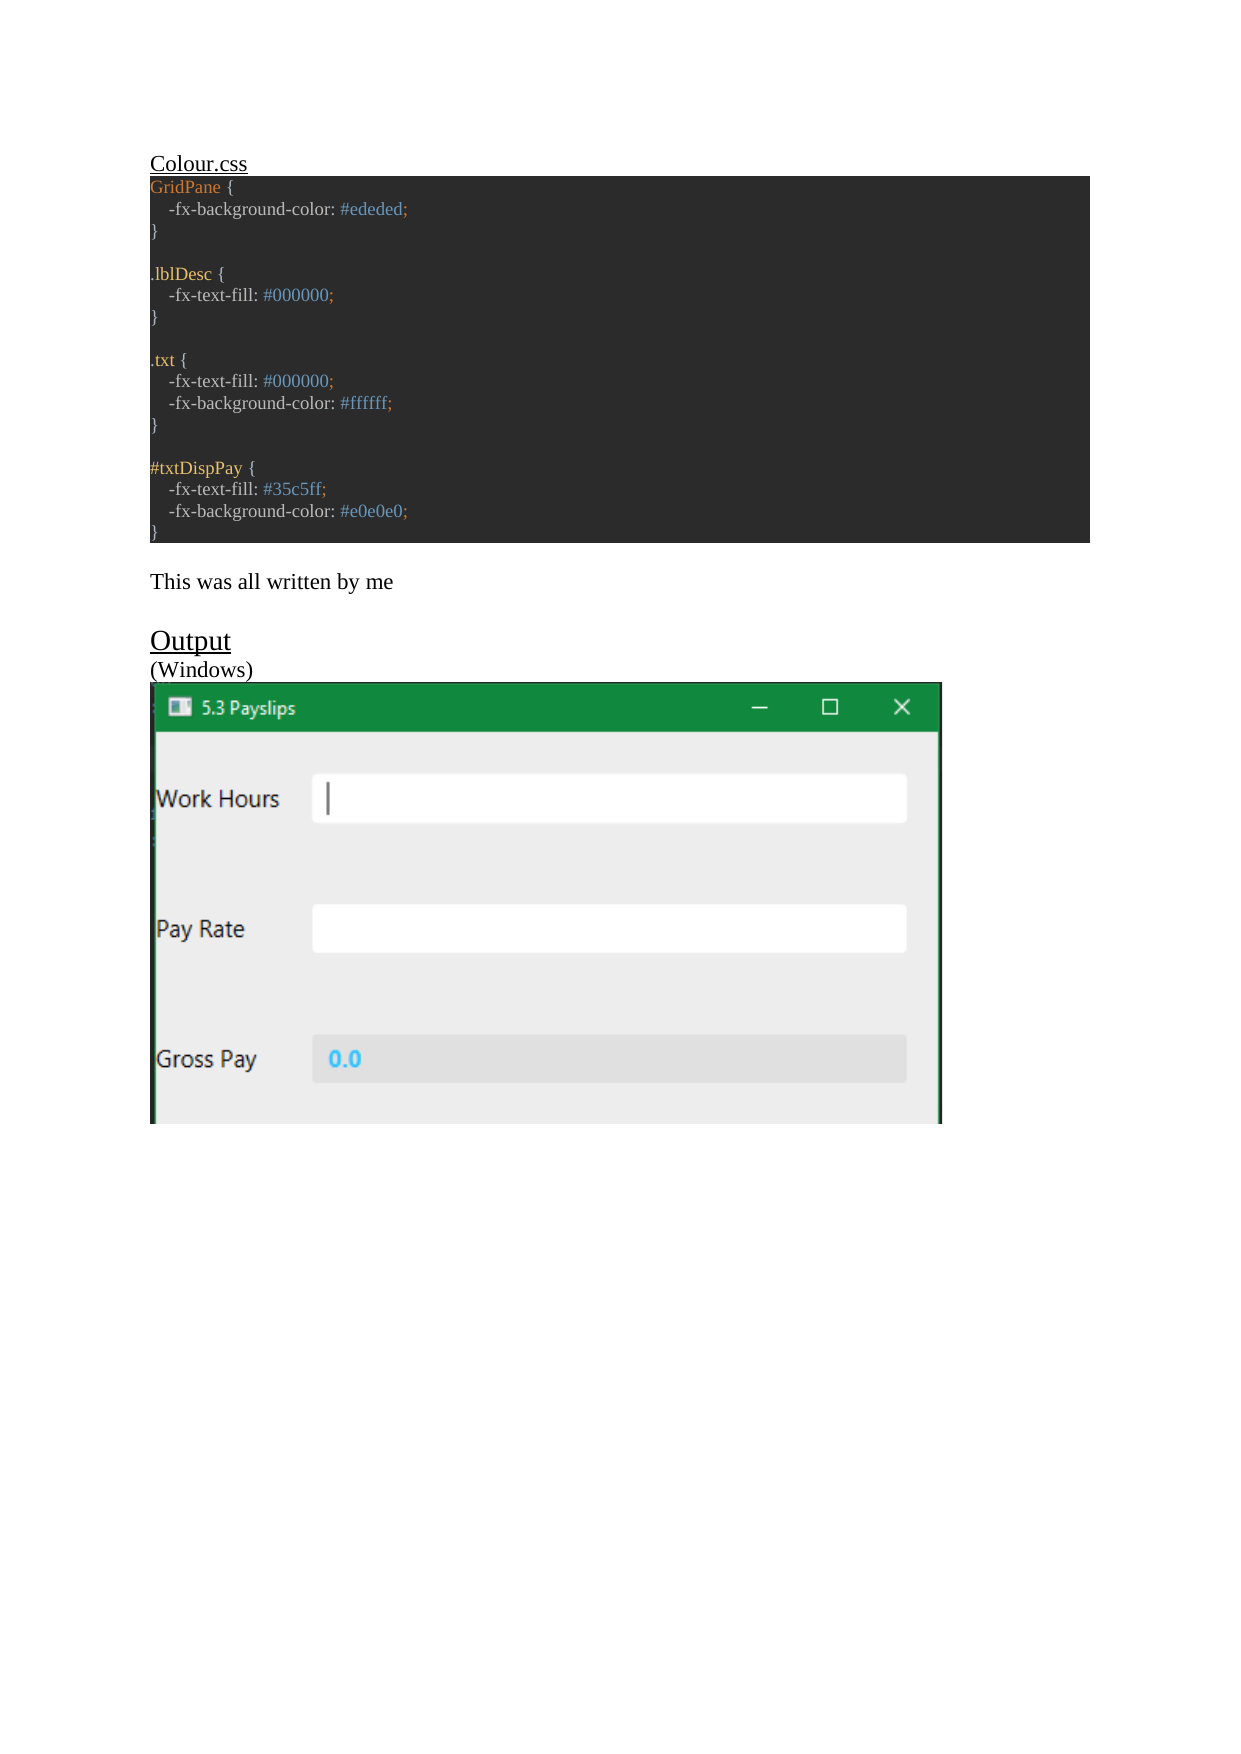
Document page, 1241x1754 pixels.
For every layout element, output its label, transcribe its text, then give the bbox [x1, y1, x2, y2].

text Colour.css [150, 150, 1090, 176]
picture [150, 682, 943, 1124]
text This was all written by me [150, 568, 1090, 594]
text Output [150, 623, 1090, 657]
text GridPane { -fx-background-color: #ededed; } .lblDesc { -fx-text-fill: #000000; } .txt { -fx-text-fill: #000000; -fx-background-color: #ffffff; } #txtDispPay { -fx-text-fill: #35c5ff; -fx-background-color: #e0e0e0; } [150, 176, 1090, 543]
text (Windows) [150, 657, 1090, 683]
